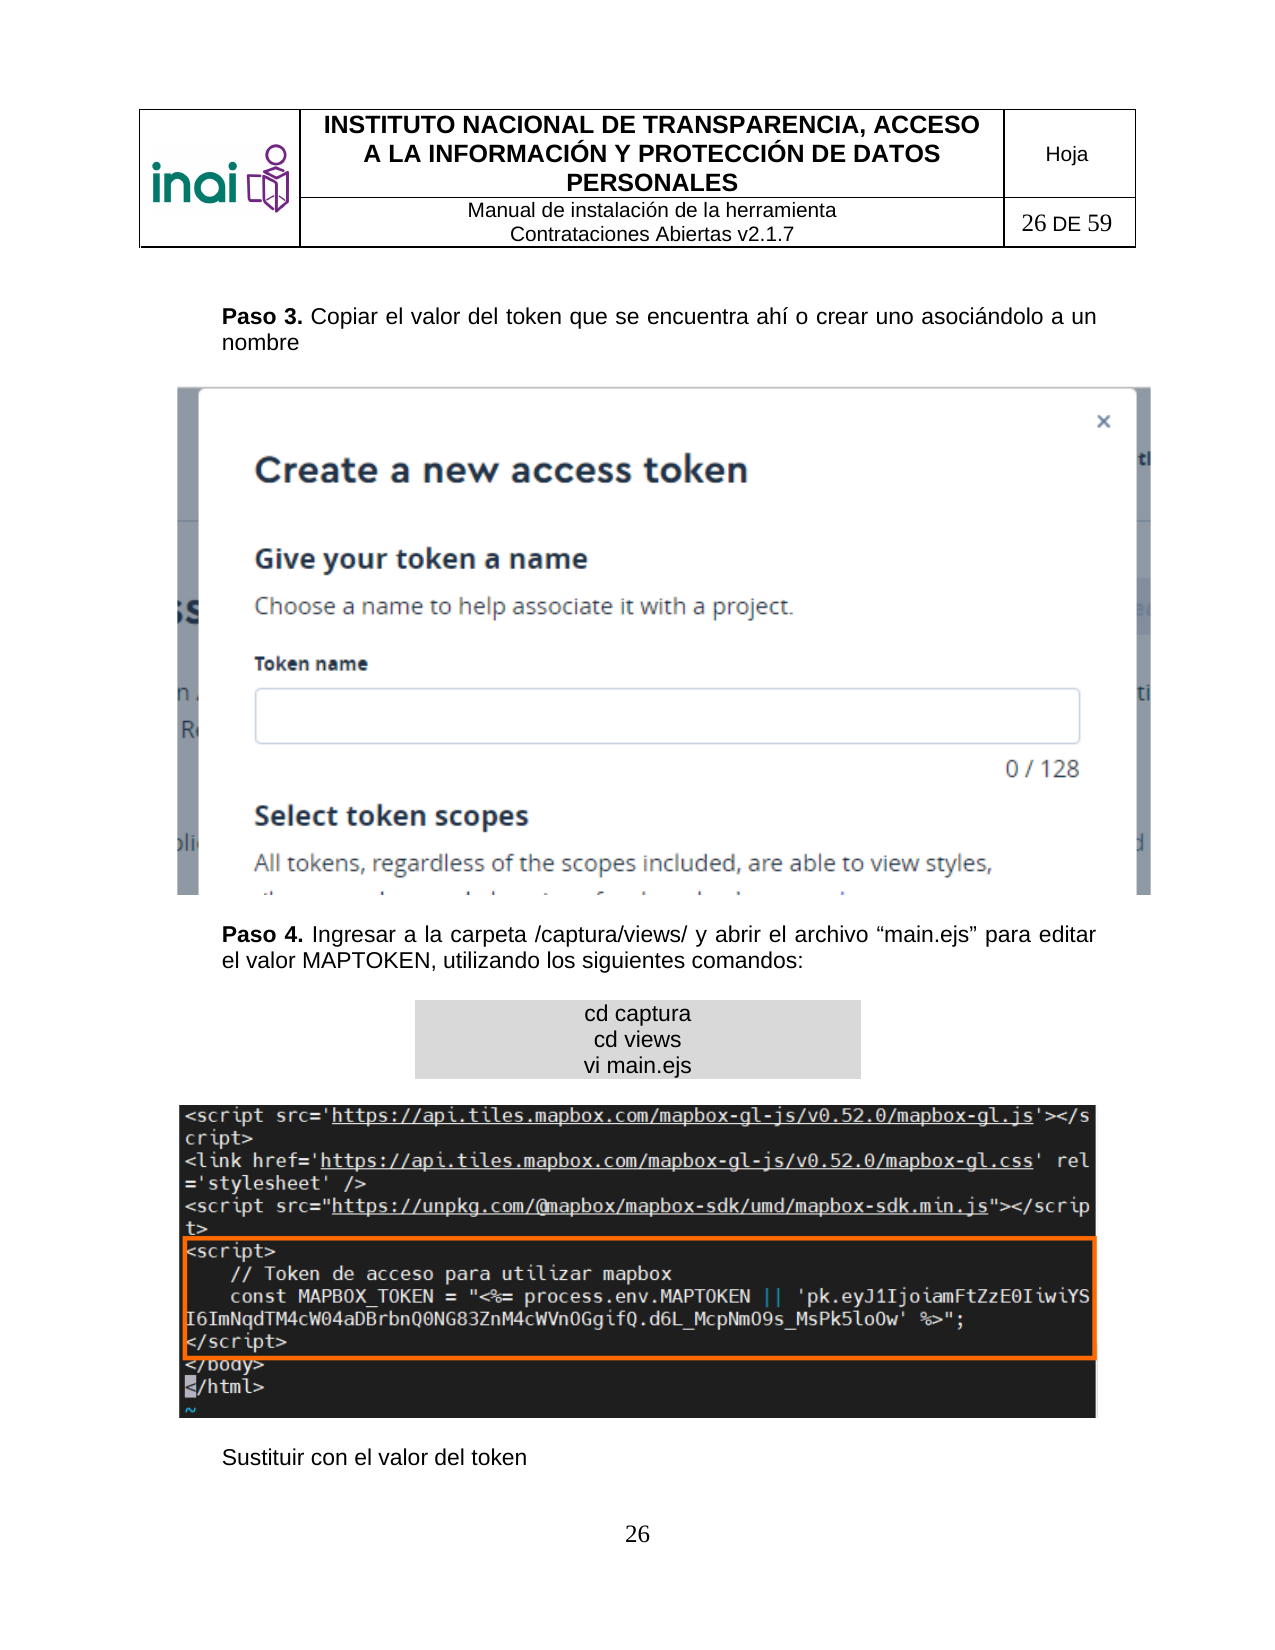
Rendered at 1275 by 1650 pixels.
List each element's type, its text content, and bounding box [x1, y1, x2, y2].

picture [177, 1105, 1098, 1418]
table_header cd captura cd views vi main.ejs [415, 1000, 861, 1079]
text Sustituir con el valor del token [222, 1444, 1098, 1470]
text Paso 4. Ingresar a la carpeta /captura/views/ y abrir el archivo “main.ejs” para editar el valor MAPTOKEN, utilizando los siguientes comandos: [222, 921, 1098, 973]
text Paso 3. Copiar el valor del token que se encuentra ahí o crear uno asociándolo a un nombre [222, 303, 1098, 355]
picture [177, 381, 1151, 895]
picture [150, 143, 294, 214]
